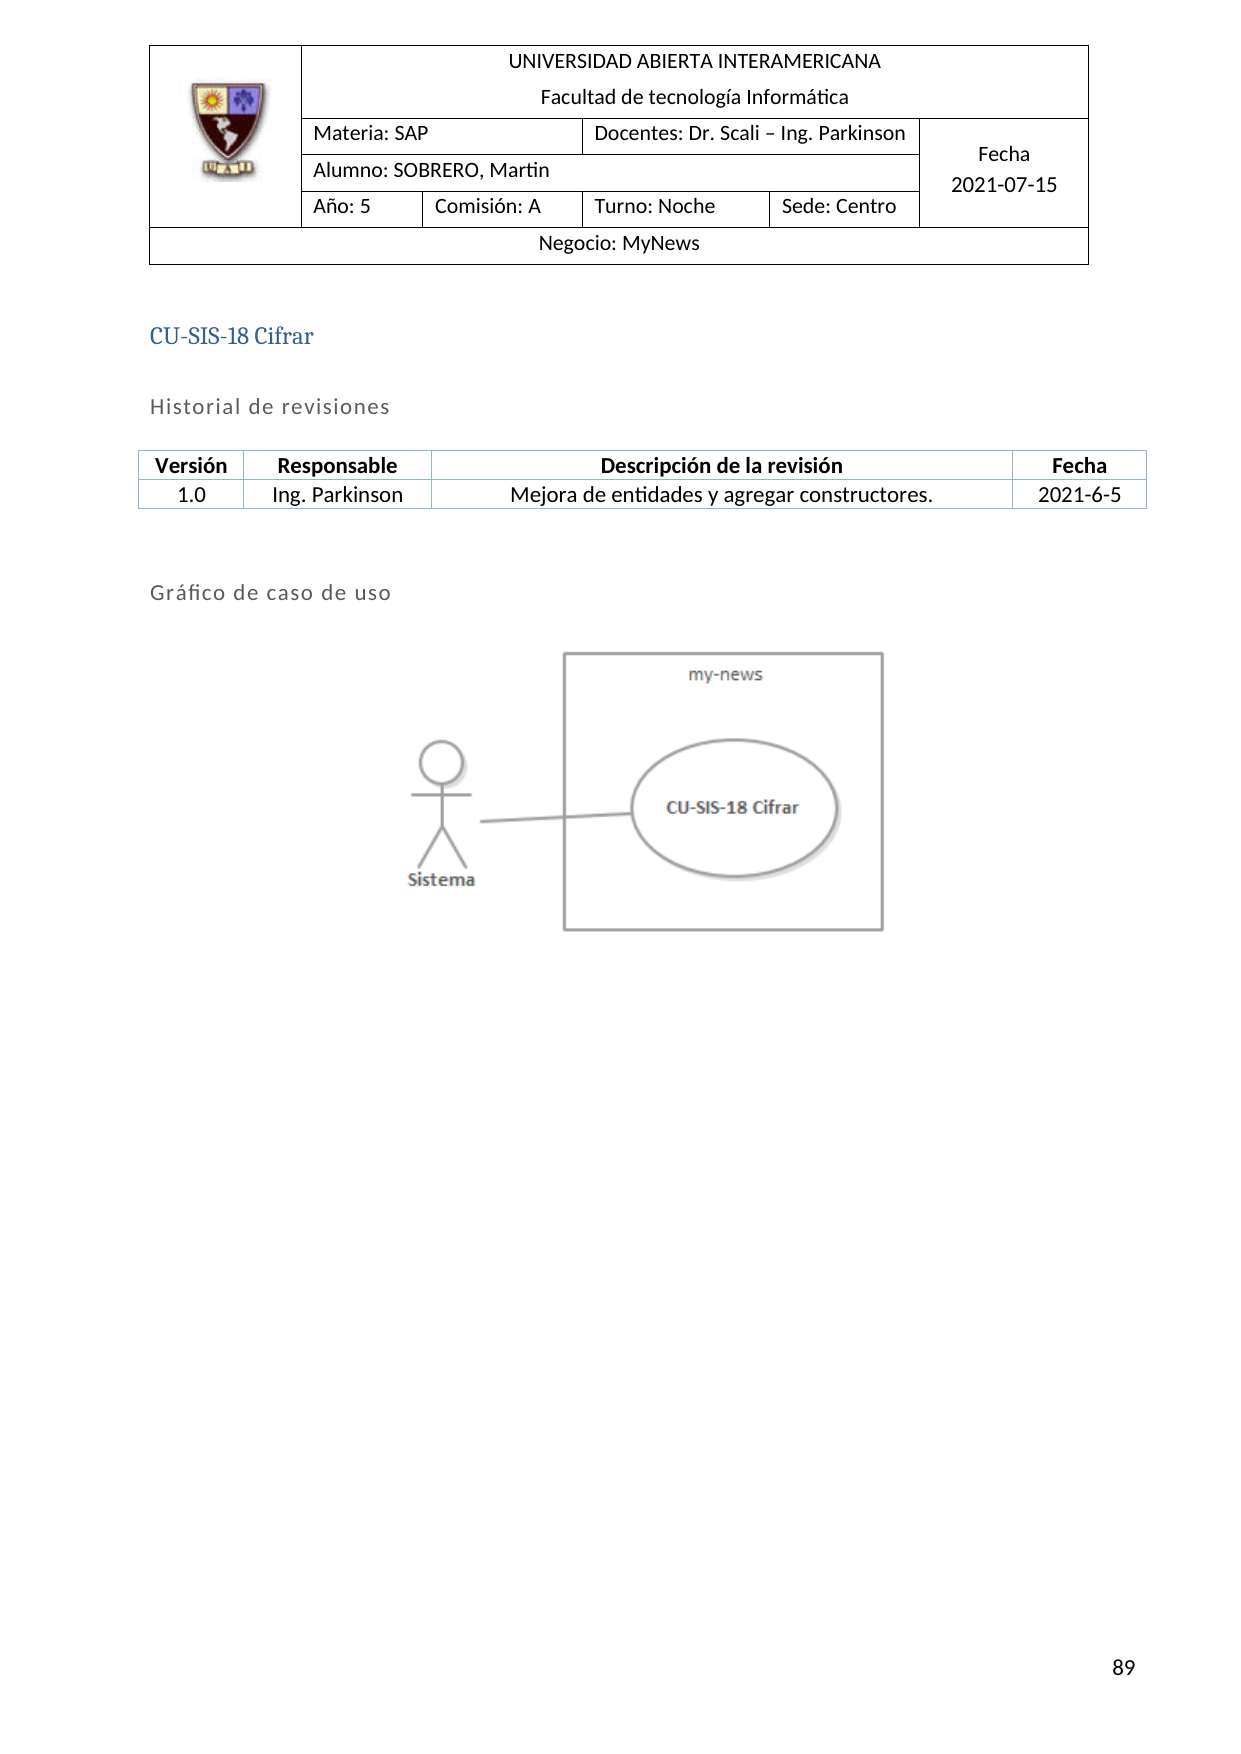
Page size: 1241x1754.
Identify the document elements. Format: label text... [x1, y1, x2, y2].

table_header Responsable [244, 451, 431, 479]
table_header Versión [139, 451, 243, 479]
subtitle Gráfico de caso de uso [150, 578, 1135, 607]
table_cell Mejora de entidades y agregar constructores. [432, 480, 1012, 508]
table_cell Ing. Parkinson [244, 480, 431, 508]
table_cell 1.0 [139, 480, 243, 508]
table_header Fecha [1013, 451, 1146, 479]
picture [177, 74, 278, 187]
subtitle CU-SIS-18 Cifrar [150, 322, 1135, 351]
picture [394, 635, 892, 938]
subtitle Historial de revisiones [150, 392, 1135, 421]
table_cell 2021-6-5 [1013, 480, 1146, 508]
table_header Descripción de la revisión [432, 451, 1012, 479]
